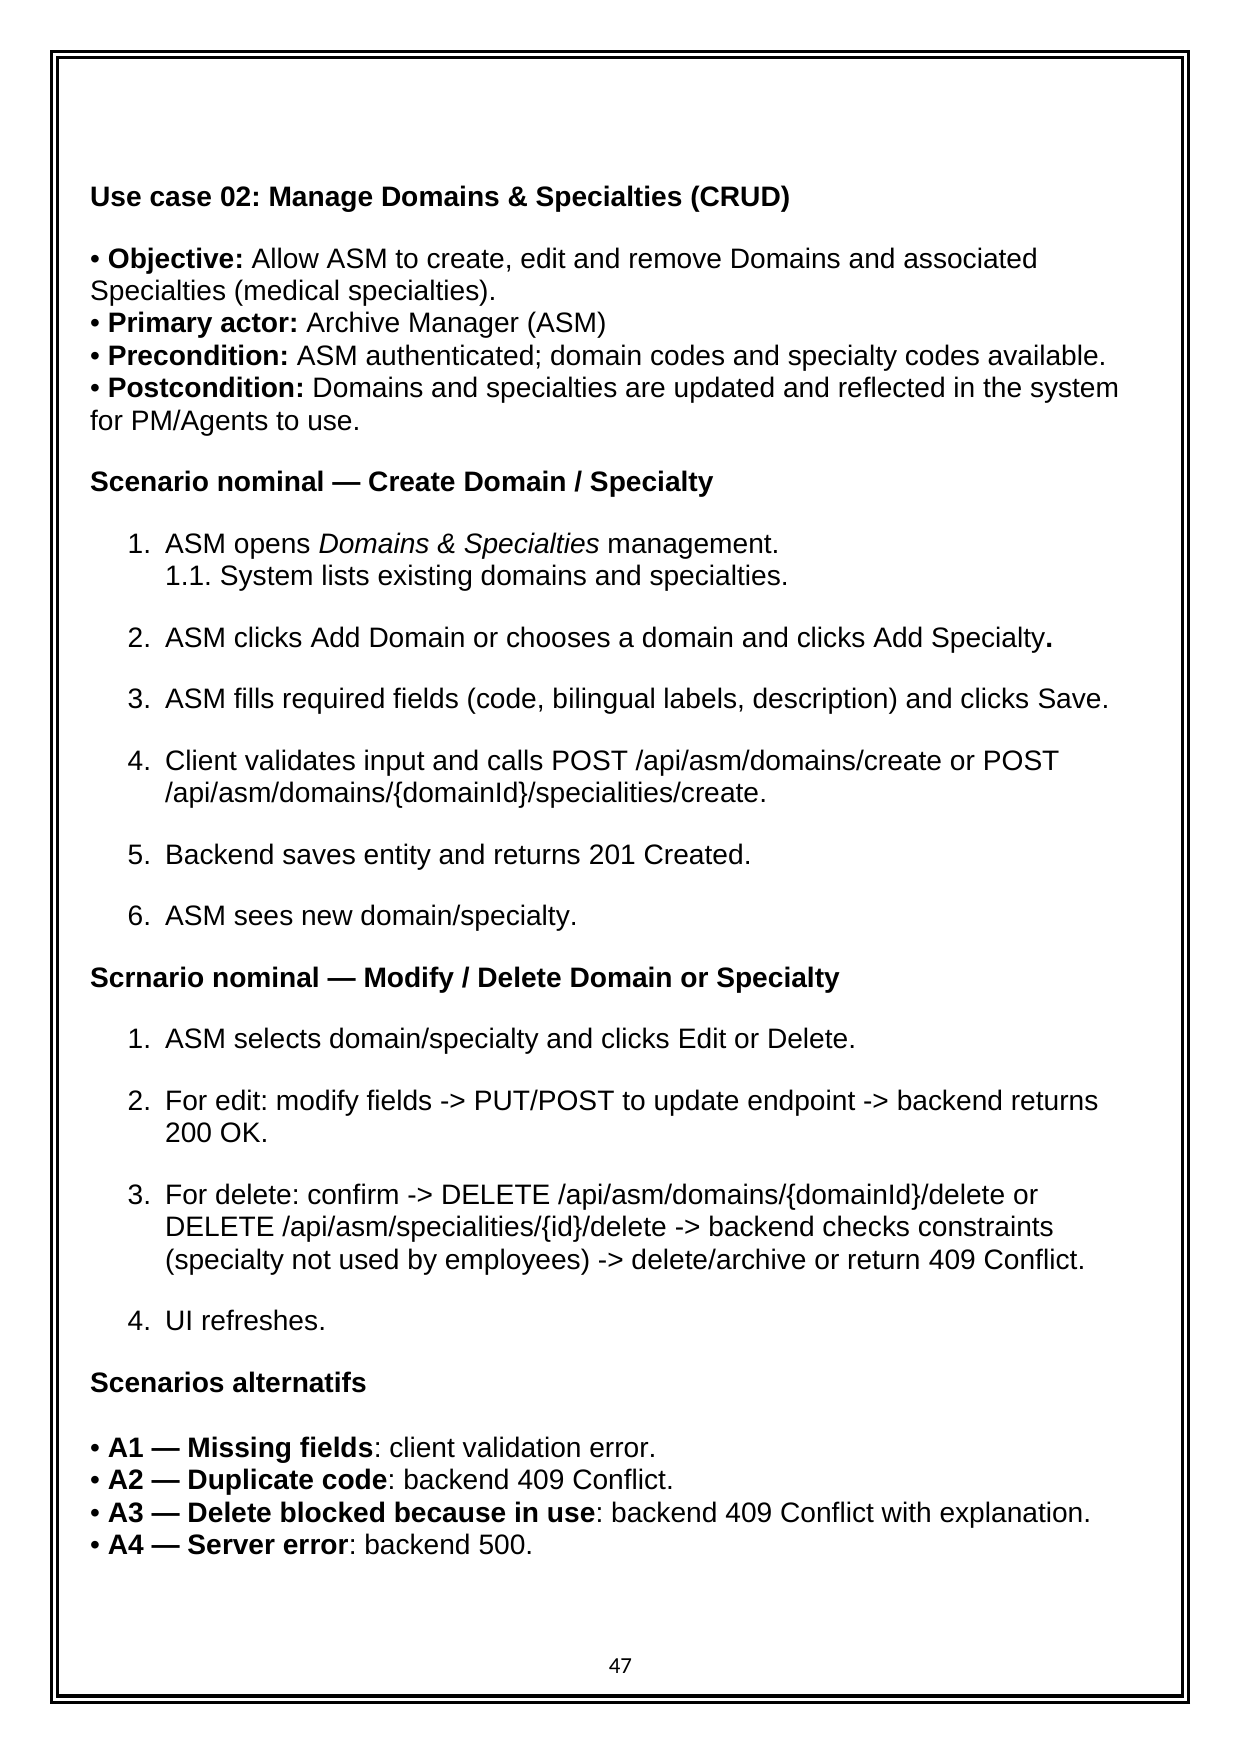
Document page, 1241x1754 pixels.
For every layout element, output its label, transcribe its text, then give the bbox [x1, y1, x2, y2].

list ASM clicks Add Domain or chooses a domain and clicks Add Specialty. [127, 621, 1150, 653]
text Scenarios alternatifs • A1 — Missing fields: client validation error. • A2 — Duplicate code: backend 409 Conflict. • A3 — Delete blocked because in use: backend 409 Conflict with explanation. • A4 — Server error: backend 500. [90, 1366, 1150, 1560]
list For delete: confirm -> DELETE /api/asm/domains/{domainId}/delete or DELETE /api/asm/specialities/{id}/delete -> backend checks constraints (specialty not used by employees) -> delete/archive or return 409 Conflict. [127, 1178, 1150, 1275]
list ASM sees new domain/specialty. [127, 899, 1150, 932]
subtitle Use case 02: Manage Domains & Specialties (CRUD) [90, 180, 1150, 212]
list ASM opens Domains & Specialties management. 1.1. System lists existing domains and specialties. [127, 527, 1150, 592]
list ASM fills required fields (code, bilingual labels, description) and clicks Save. [127, 682, 1150, 715]
text Scenario nominal — Create Domain / Specialty [90, 465, 1150, 498]
list Backend saves entity and returns 201 Created. [127, 838, 1150, 870]
text Scrnario nominal — Modify / Delete Domain or Specialty [90, 961, 1150, 993]
list UI refreshes. [127, 1304, 1150, 1337]
list For edit: modify fields -> PUT/POST to update endpoint -> backend returns 200 OK. [127, 1084, 1150, 1149]
list ASM selects domain/specialty and clicks Edit or Delete. [127, 1022, 1150, 1055]
text • Objective: Allow ASM to create, edit and remove Domains and associated Specialties (medical specialties). • Primary actor: Archive Manager (ASM) • Precondition: ASM authenticated; domain codes and specialty codes available. • Postcondition: Domains and specialties are updated and reflected in the system for PM/Agents to use. [90, 242, 1150, 436]
list Client validates input and calls POST /api/asm/domains/create or POST /api/asm/domains/{domainId}/specialities/create. [127, 744, 1150, 809]
